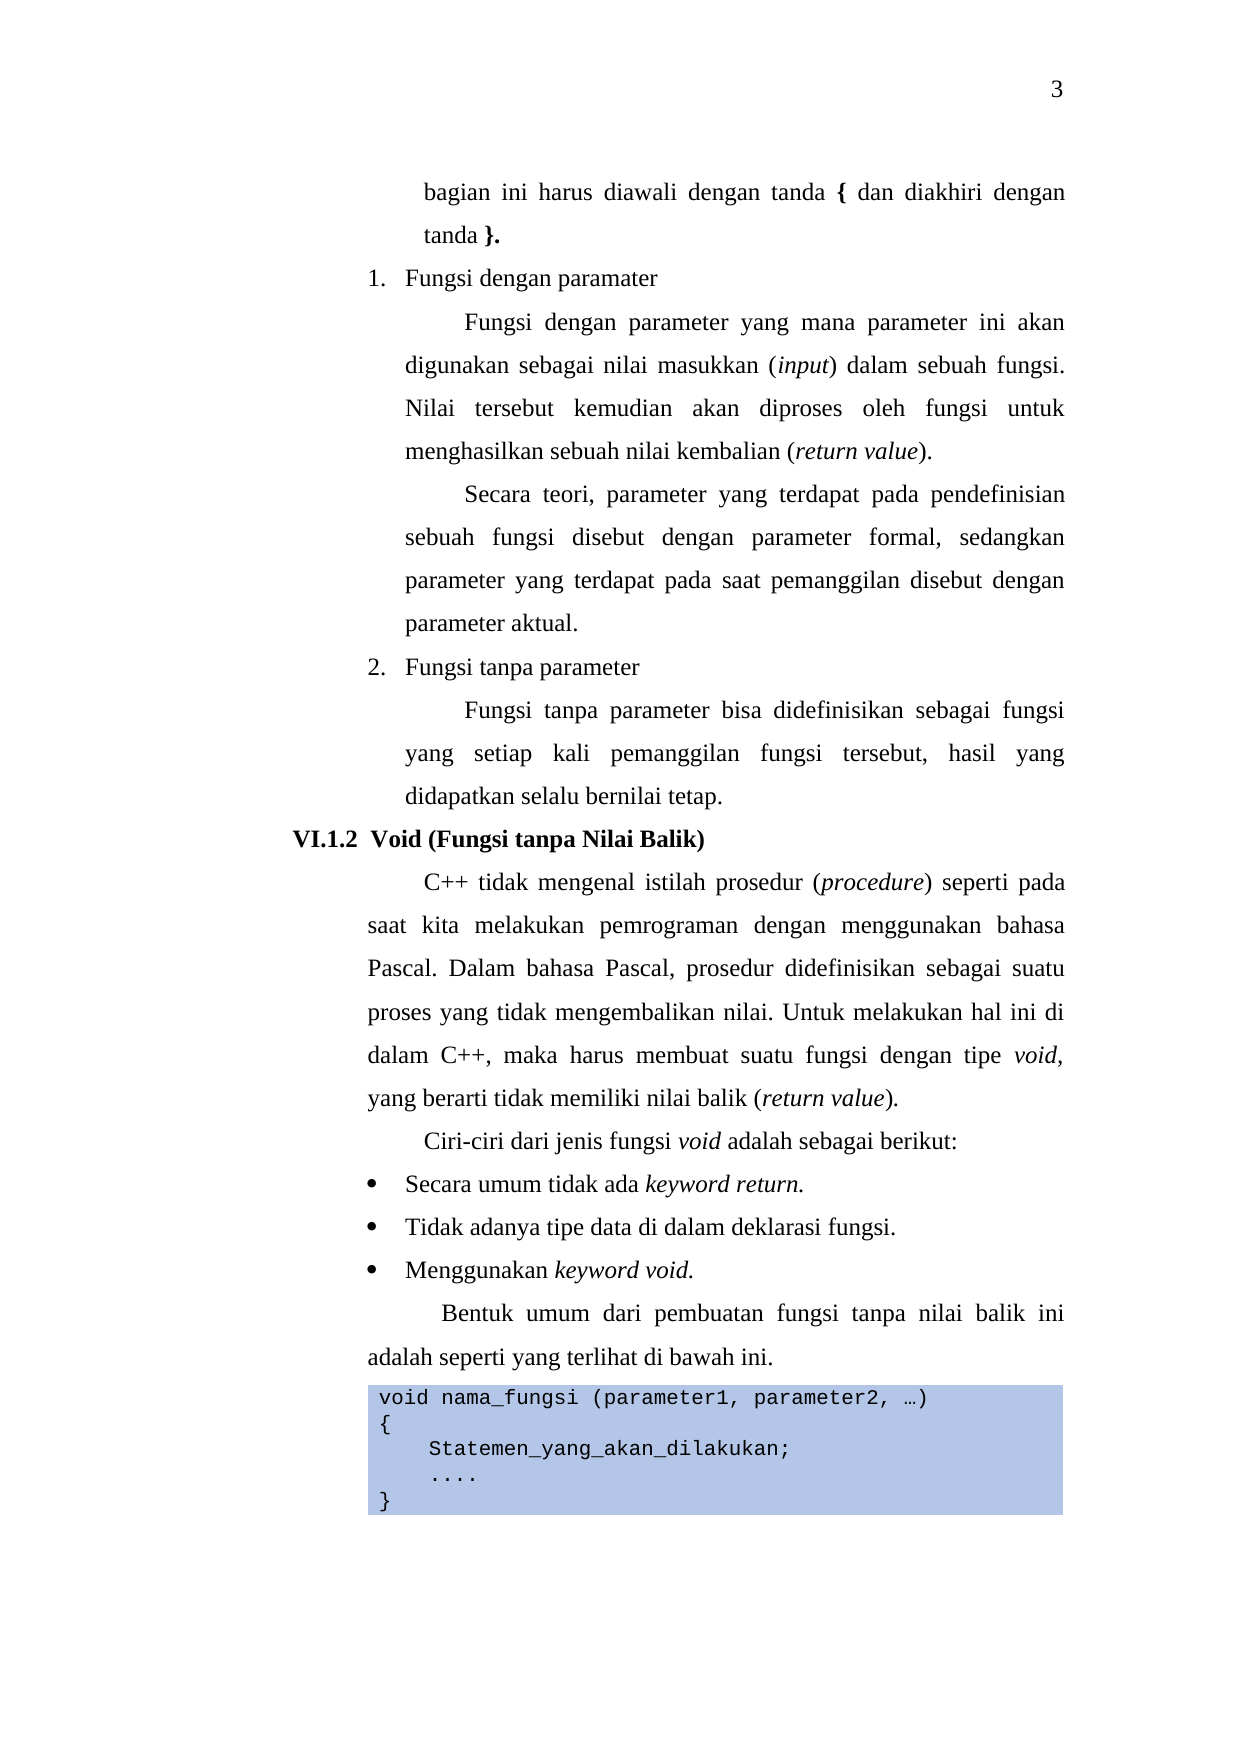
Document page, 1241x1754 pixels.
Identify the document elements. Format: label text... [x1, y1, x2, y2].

text Fungsi tanpa parameter bisa didefinisikan sebagai fungsi yang setiap kali pemanggilan fungsi tersebut, hasil yang didapatkan selalu bernilai tetap. [405, 695, 1066, 810]
text Fungsi dengan parameter yang mana parameter ini akan digunakan sebagai nilai masukkan (input) dalam sebuah fungsi. Nilai tersebut kemudian akan diproses oleh fungsi untuk menghasilkan sebuah nilai kembalian (return value). [405, 307, 1066, 465]
list Menggunakan keyword void. [367, 1255, 1066, 1284]
text VI.1.2 Void (Fungsi tanpa Nilai Balik) [292, 824, 1066, 853]
text Ciri-ciri dari jenis fungsi void adalah sebagai berikut: [367, 1126, 1066, 1155]
list Tidak adanya tipe data di dalam deklarasi fungsi. [367, 1212, 1066, 1241]
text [424, 177, 1066, 249]
text Bentuk umum dari pembuatan fungsi tanpa nilai balik ini adalah seperti yang terlihat di bawah ini. [367, 1298, 1066, 1370]
table_header void nama_fungsi (parameter1, parameter2, …) { Statemen_yang_akan_dilakukan; .... } [368, 1385, 1063, 1515]
list Secara umum tidak ada keyword return. [367, 1169, 1066, 1198]
list Fungsi tanpa parameter [367, 652, 1066, 680]
list Fungsi dengan paramater [367, 263, 1066, 292]
text C++ tidak mengenal istilah prosedur (procedure) seperti pada saat kita melakukan pemrograman dengan menggunakan bahasa Pascal. Dalam bahasa Pascal, prosedur didefinisikan sebagai suatu proses yang tidak mengembalikan nilai. Untuk melakukan hal ini di dalam C++, maka harus membuat suatu fungsi dengan tipe void, yang berarti tidak memiliki nilai balik (return value). [367, 867, 1066, 1112]
text Secara teori, parameter yang terdapat pada pendefinisian sebuah fungsi disebut dengan parameter formal, sedangkan parameter yang terdapat pada saat pemanggilan disebut dengan parameter aktual. [405, 479, 1066, 637]
